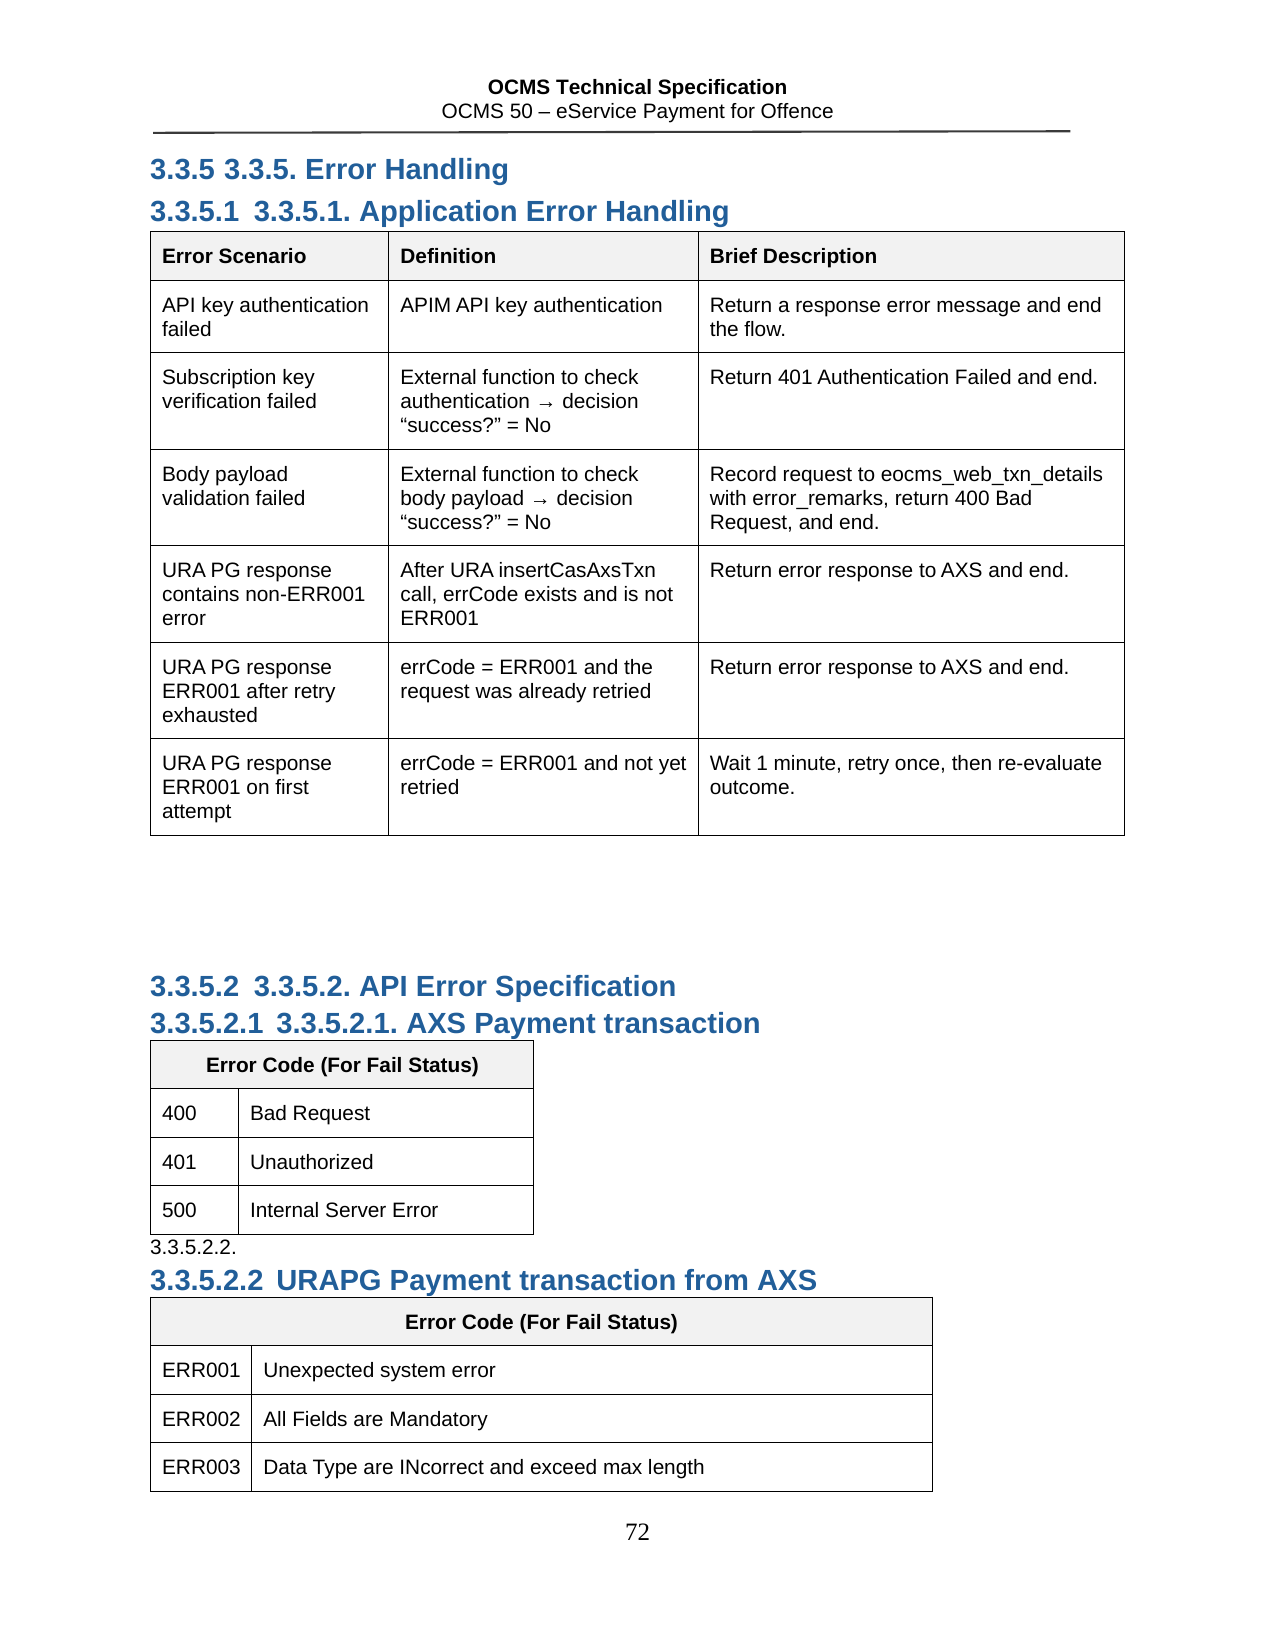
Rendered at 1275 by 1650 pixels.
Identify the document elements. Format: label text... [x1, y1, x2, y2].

table_cell Data Type are INcorrect and exceed max length [252, 1443, 932, 1491]
table_cell Return a response error message and end the flow. [699, 281, 1124, 352]
table_header Error Scenario [151, 232, 388, 280]
table_cell URA PG response contains non-ERR001 error [151, 546, 388, 642]
table_cell Body payload validation failed [151, 450, 388, 545]
table_cell All Fields are Mandatory [252, 1395, 932, 1442]
table_header Error Code (For Fail Status) [151, 1298, 932, 1345]
table_cell Unexpected system error [252, 1346, 932, 1394]
table_cell 400 [151, 1089, 238, 1137]
subtitle Application Error Handling [150, 193, 1125, 227]
table_cell ERR001 [151, 1346, 251, 1394]
table_cell Unauthorized [239, 1138, 533, 1185]
subtitle URAPG Payment transaction from AXS [150, 1263, 1125, 1297]
table_cell ERR002 [151, 1395, 251, 1442]
table_header Definition [389, 232, 698, 280]
table_cell Return error response to AXS and end. [699, 546, 1124, 642]
table_cell Subscription key verification failed [151, 353, 388, 449]
table_cell URA PG response ERR001 after retry exhausted [151, 643, 388, 738]
table_cell Internal Server Error [239, 1186, 533, 1234]
subtitle AXS Payment transaction [150, 1006, 1125, 1040]
table_cell errCode = ERR001 and not yet retried [389, 739, 698, 834]
table_cell API key authentication failed [151, 281, 388, 352]
subtitle Error Handling [150, 152, 1125, 185]
table_cell External function to check body payload → decision “success?” = No [389, 450, 698, 545]
table_cell Return error response to AXS and end. [699, 643, 1124, 738]
table_cell APIM API key authentication [389, 281, 698, 352]
table_header Error Code (For Fail Status) [151, 1041, 533, 1088]
table_header Brief Description [699, 232, 1124, 280]
table_cell 401 [151, 1138, 238, 1185]
table_cell Wait 1 minute, retry once, then re-evaluate outcome. [699, 739, 1124, 834]
table_cell After URA insertCasAxsTxn call, errCode exists and is not ERR001 [389, 546, 698, 642]
table_cell Bad Request [239, 1089, 533, 1137]
table_cell External function to check authentication → decision “success?” = No [389, 353, 698, 449]
table_cell URA PG response ERR001 on first attempt [151, 739, 388, 834]
table_cell 500 [151, 1186, 238, 1234]
table_cell Record request to eocms_web_txn_details with error_remarks, return 400 Bad Request, and end. [699, 450, 1124, 545]
table_cell errCode = ERR001 and the request was already retried [389, 643, 698, 738]
table_cell Return 401 Authentication Failed and end. [699, 353, 1124, 449]
table_cell ERR003 [151, 1443, 251, 1491]
subtitle API Error Specification [150, 968, 1125, 1002]
